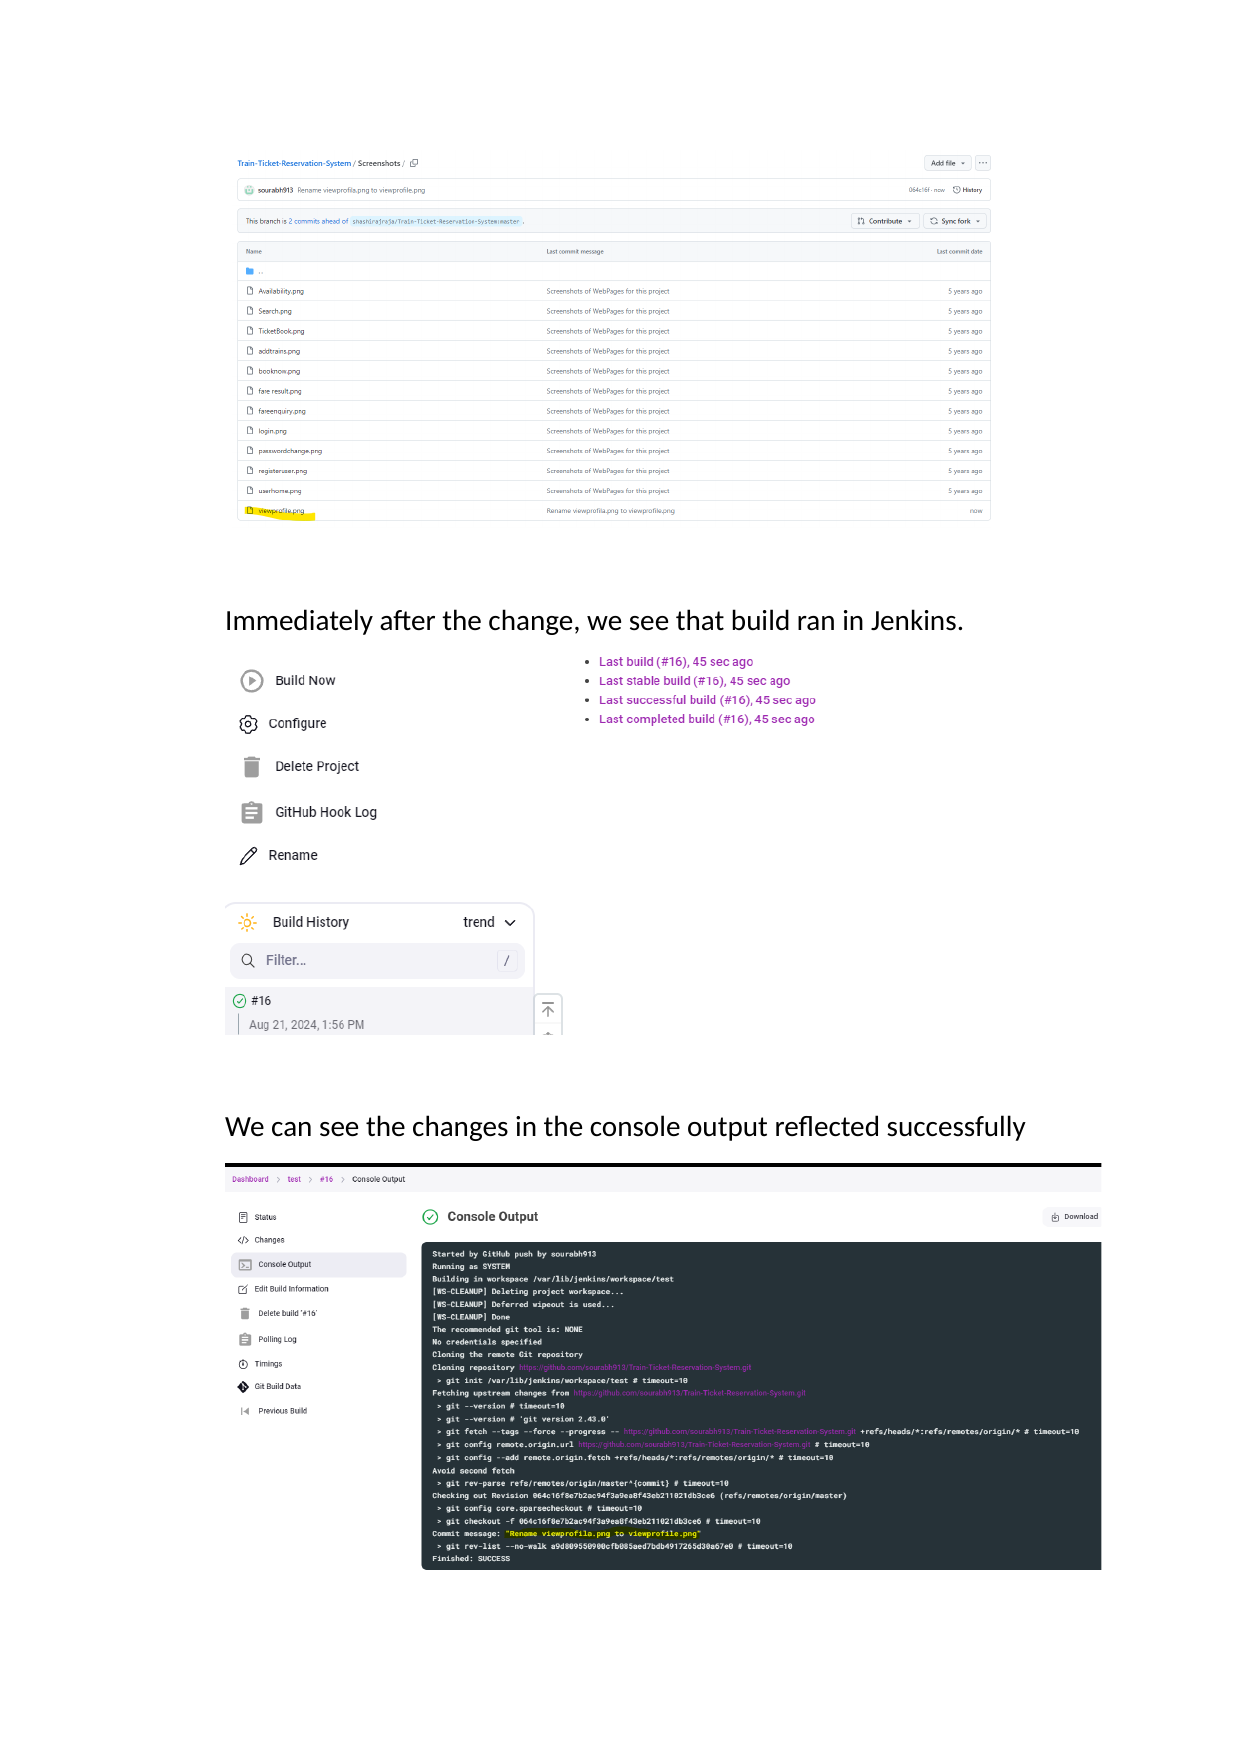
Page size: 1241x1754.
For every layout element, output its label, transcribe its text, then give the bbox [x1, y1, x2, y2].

text We can see the changes in the console output reflected successfully [225, 1108, 1090, 1144]
text Immediately after the change, we see that build ran in Jenkins. [225, 602, 1090, 637]
picture [225, 1163, 1102, 1574]
picture [225, 657, 850, 1035]
picture [231, 150, 992, 528]
